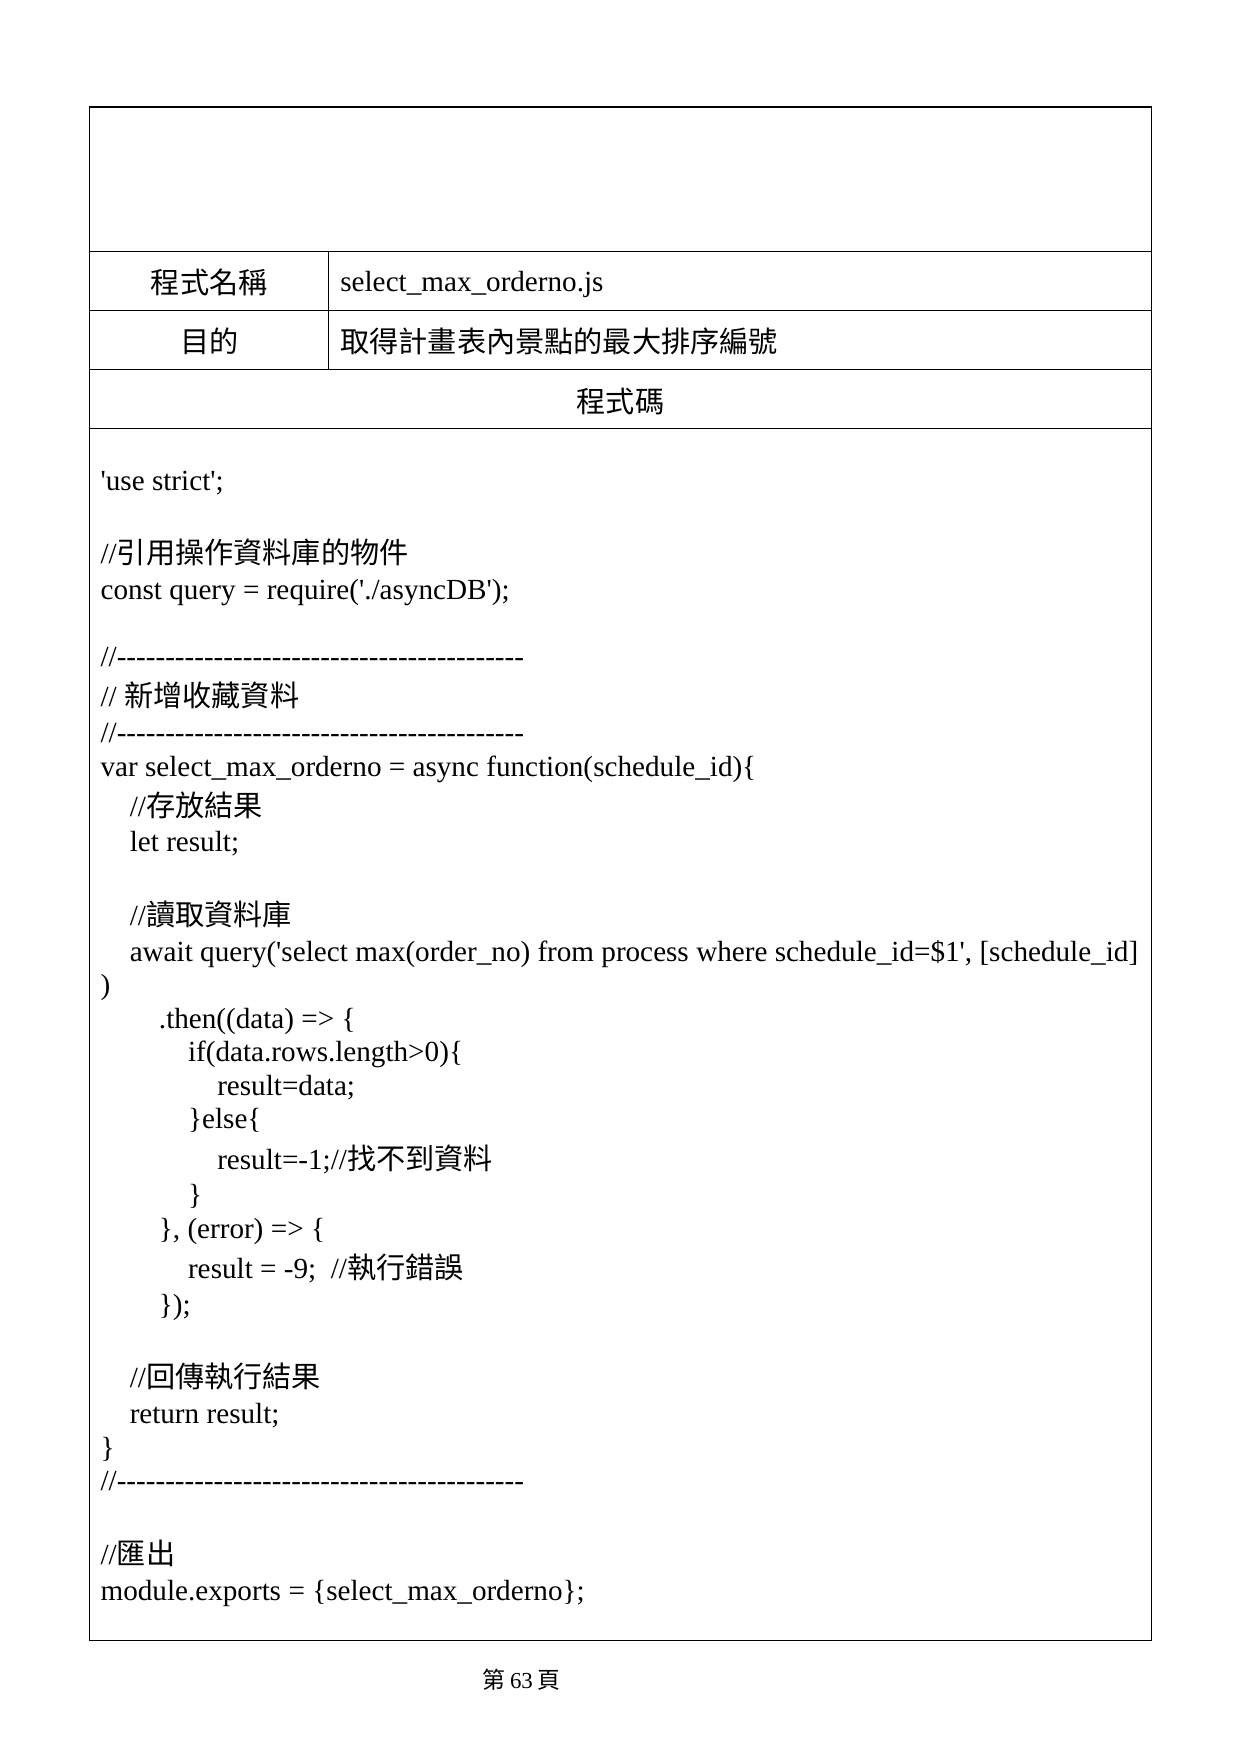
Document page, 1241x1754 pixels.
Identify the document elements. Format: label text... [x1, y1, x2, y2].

table_cell 目的 [90, 311, 328, 369]
table_cell 程式碼 [90, 370, 1151, 428]
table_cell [90, 108, 1151, 251]
table_cell 取得計畫表內景點的最大排序編號 [329, 311, 1151, 369]
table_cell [90, 429, 1151, 1640]
table_cell 程式名稱 [90, 252, 328, 310]
table_cell select_max_orderno.js [329, 252, 1151, 310]
